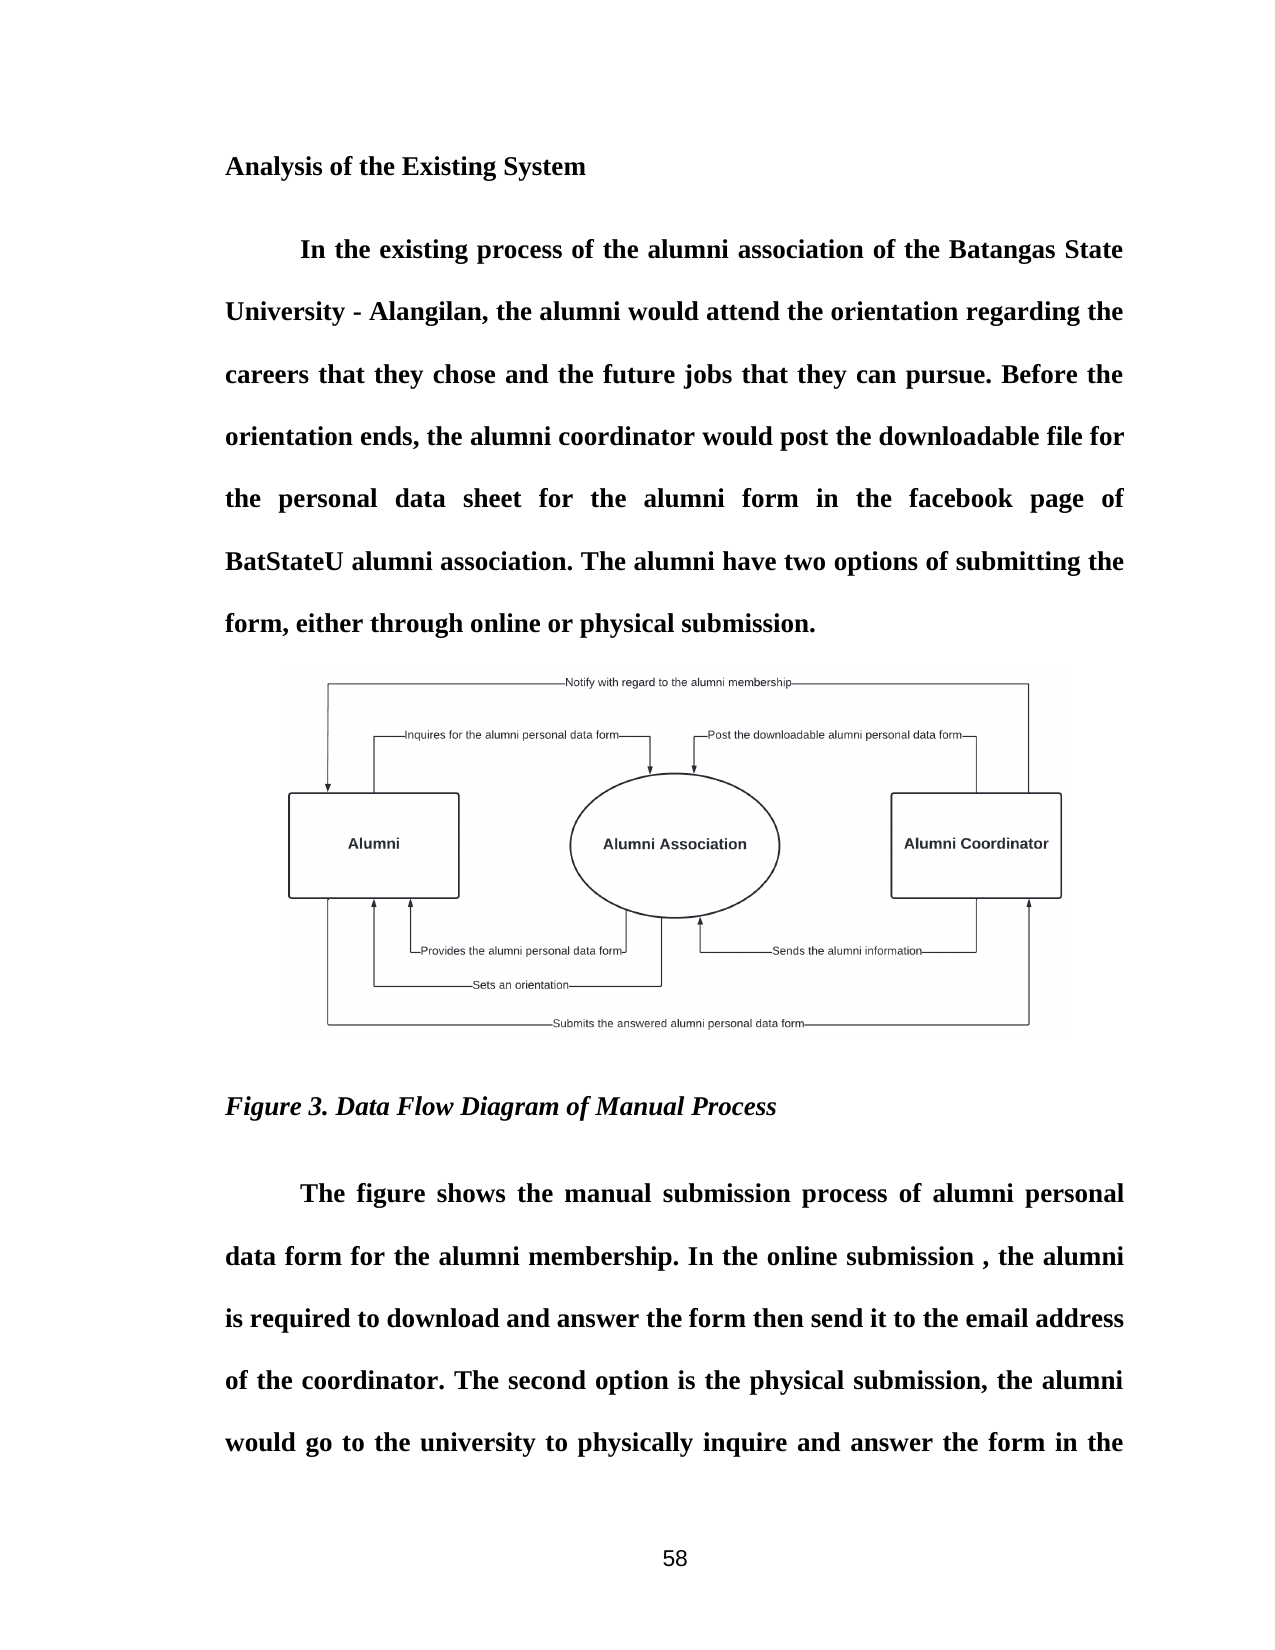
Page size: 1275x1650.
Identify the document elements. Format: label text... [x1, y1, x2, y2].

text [225, 1177, 1125, 1458]
text Figure 3. Data Flow Diagram of Manual Process [225, 1090, 1125, 1121]
picture [282, 669, 1068, 1039]
text In the existing process of the alumni association of the Batangas State University - Alangilan, the alumni would attend the orientation regarding the careers that they chose and the future jobs that they can pursue. Before the orientation ends, the alumni coordinator would post the downloadable file for the personal data sheet for the alumni form in the facebook page of BatStateU alumni association. The alumni have two options of submitting the form, either through online or physical submission. [225, 233, 1125, 638]
text Analysis of the Existing System [225, 150, 1125, 181]
